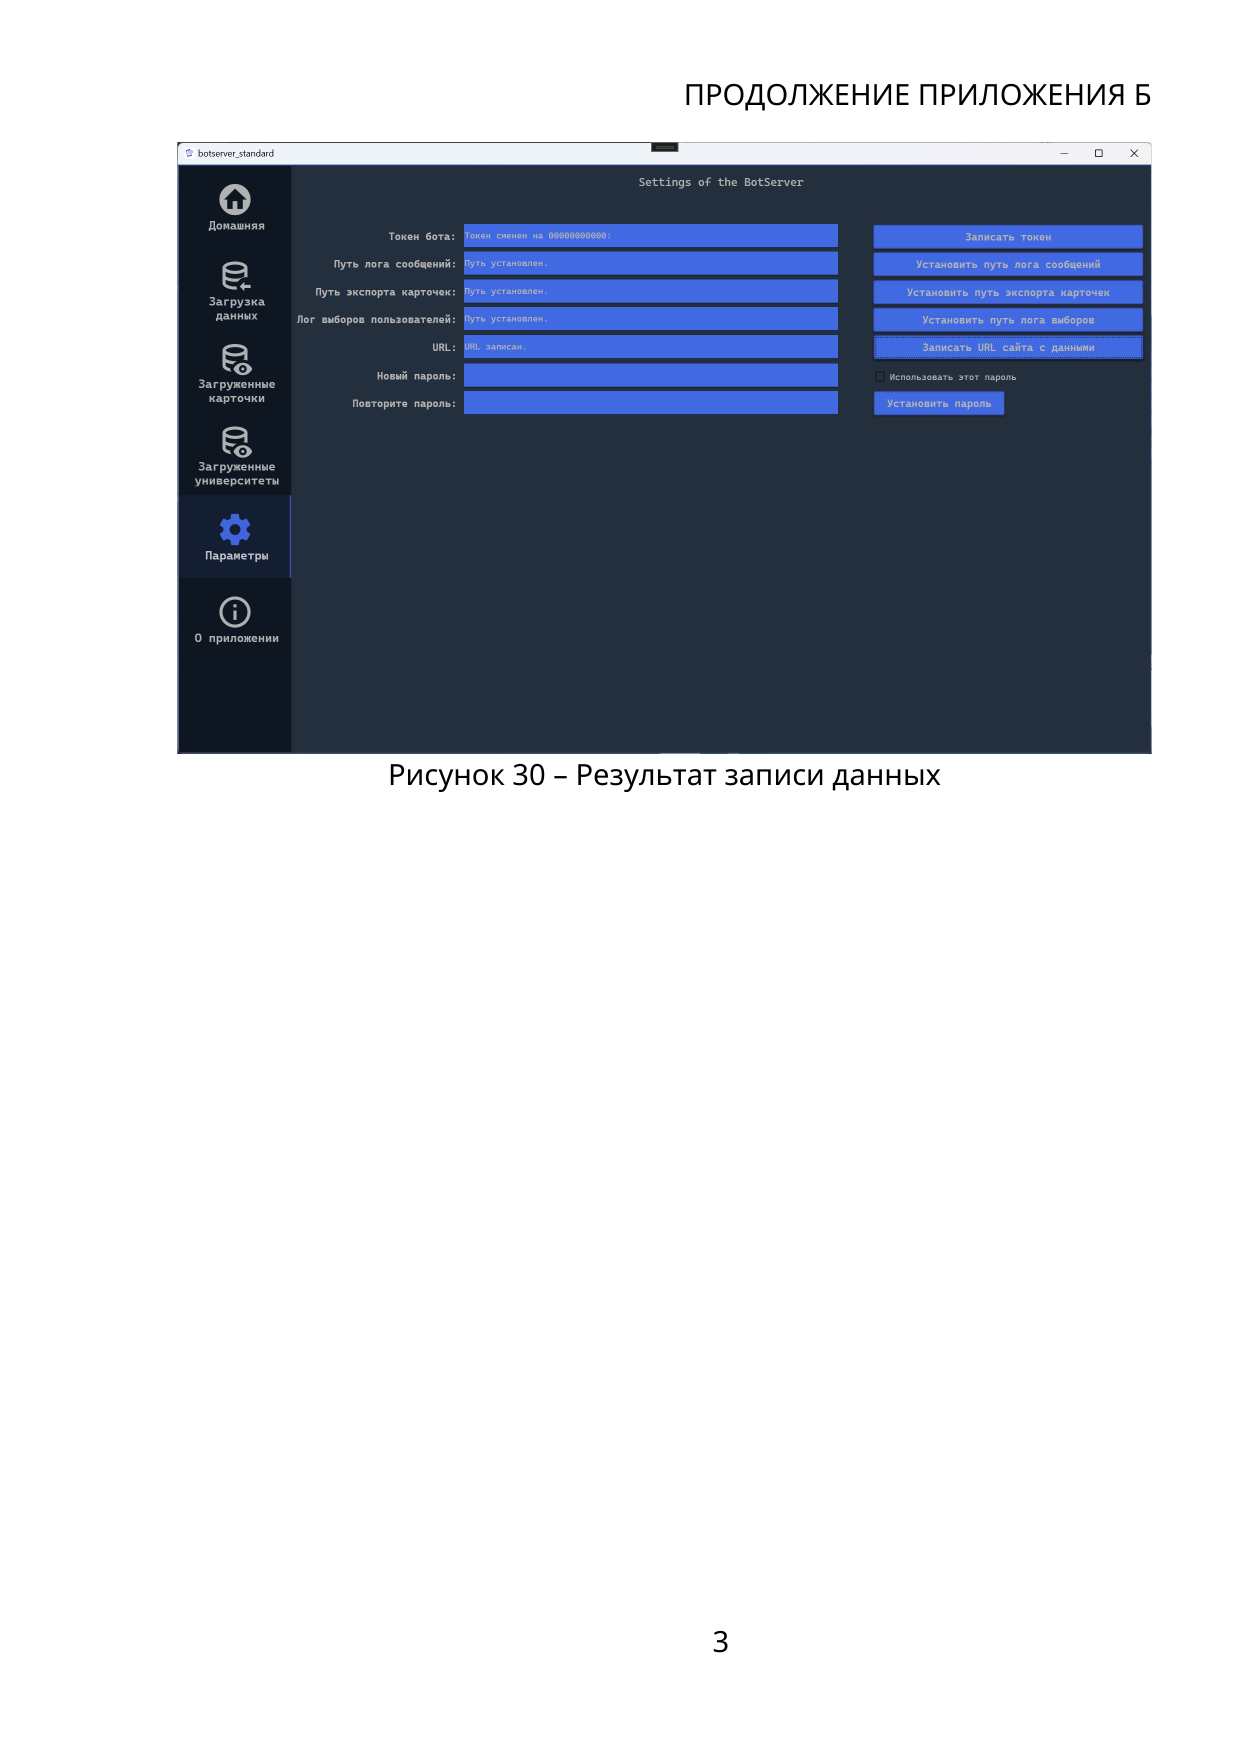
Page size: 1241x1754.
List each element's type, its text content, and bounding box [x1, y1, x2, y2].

picture [177, 142, 1152, 754]
text Рисунок 30 – Результат записи данных [177, 754, 1152, 793]
